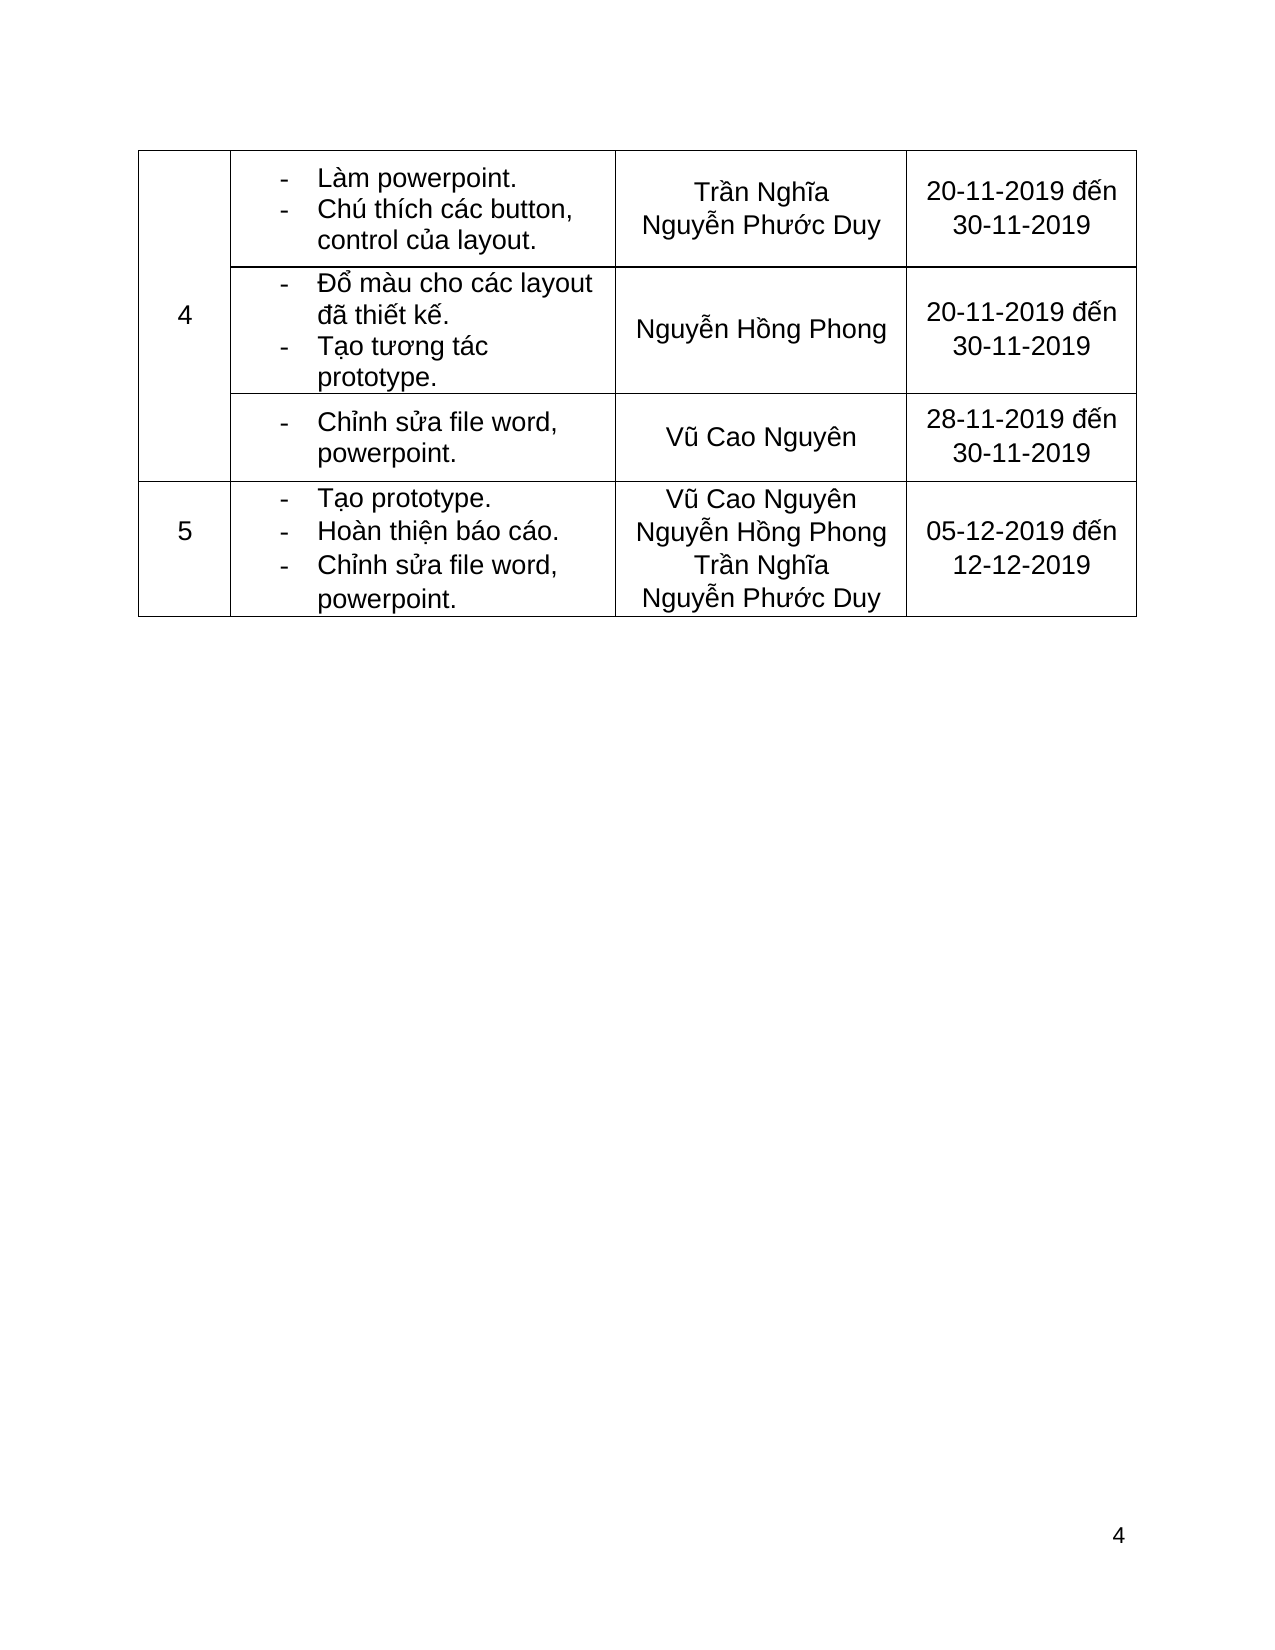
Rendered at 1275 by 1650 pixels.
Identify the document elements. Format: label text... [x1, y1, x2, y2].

table_cell 4 [139, 151, 230, 481]
table_cell 20-11-2019 đến 30-11-2019 [907, 268, 1136, 392]
table_cell Tạo prototype. Hoàn thiện báo cáo. Chỉnh sửa file word, powerpoint. [231, 482, 615, 616]
table_cell 28-11-2019 đến 30-11-2019 [907, 394, 1136, 481]
table_cell Đổ màu cho các layout đã thiết kế. Tạo tương tác prototype. [231, 268, 615, 392]
table_cell 5 [139, 482, 230, 616]
table_cell 20-11-2019 đến 30-11-2019 [907, 151, 1136, 266]
table_cell Vũ Cao Nguyên Nguyễn Hồng Phong Trần Nghĩa Nguyễn Phước Duy [616, 482, 906, 616]
table_cell Trần Nghĩa Nguyễn Phước Duy [616, 151, 906, 266]
table_cell Nguyễn Hồng Phong [616, 268, 906, 392]
table_cell Chỉnh sửa file word, powerpoint. [231, 394, 615, 481]
table_cell 05-12-2019 đến 12-12-2019 [907, 482, 1136, 616]
table_cell Vũ Cao Nguyên [616, 394, 906, 481]
table_cell Làm powerpoint. Chú thích các button, control của layout. [231, 151, 615, 266]
